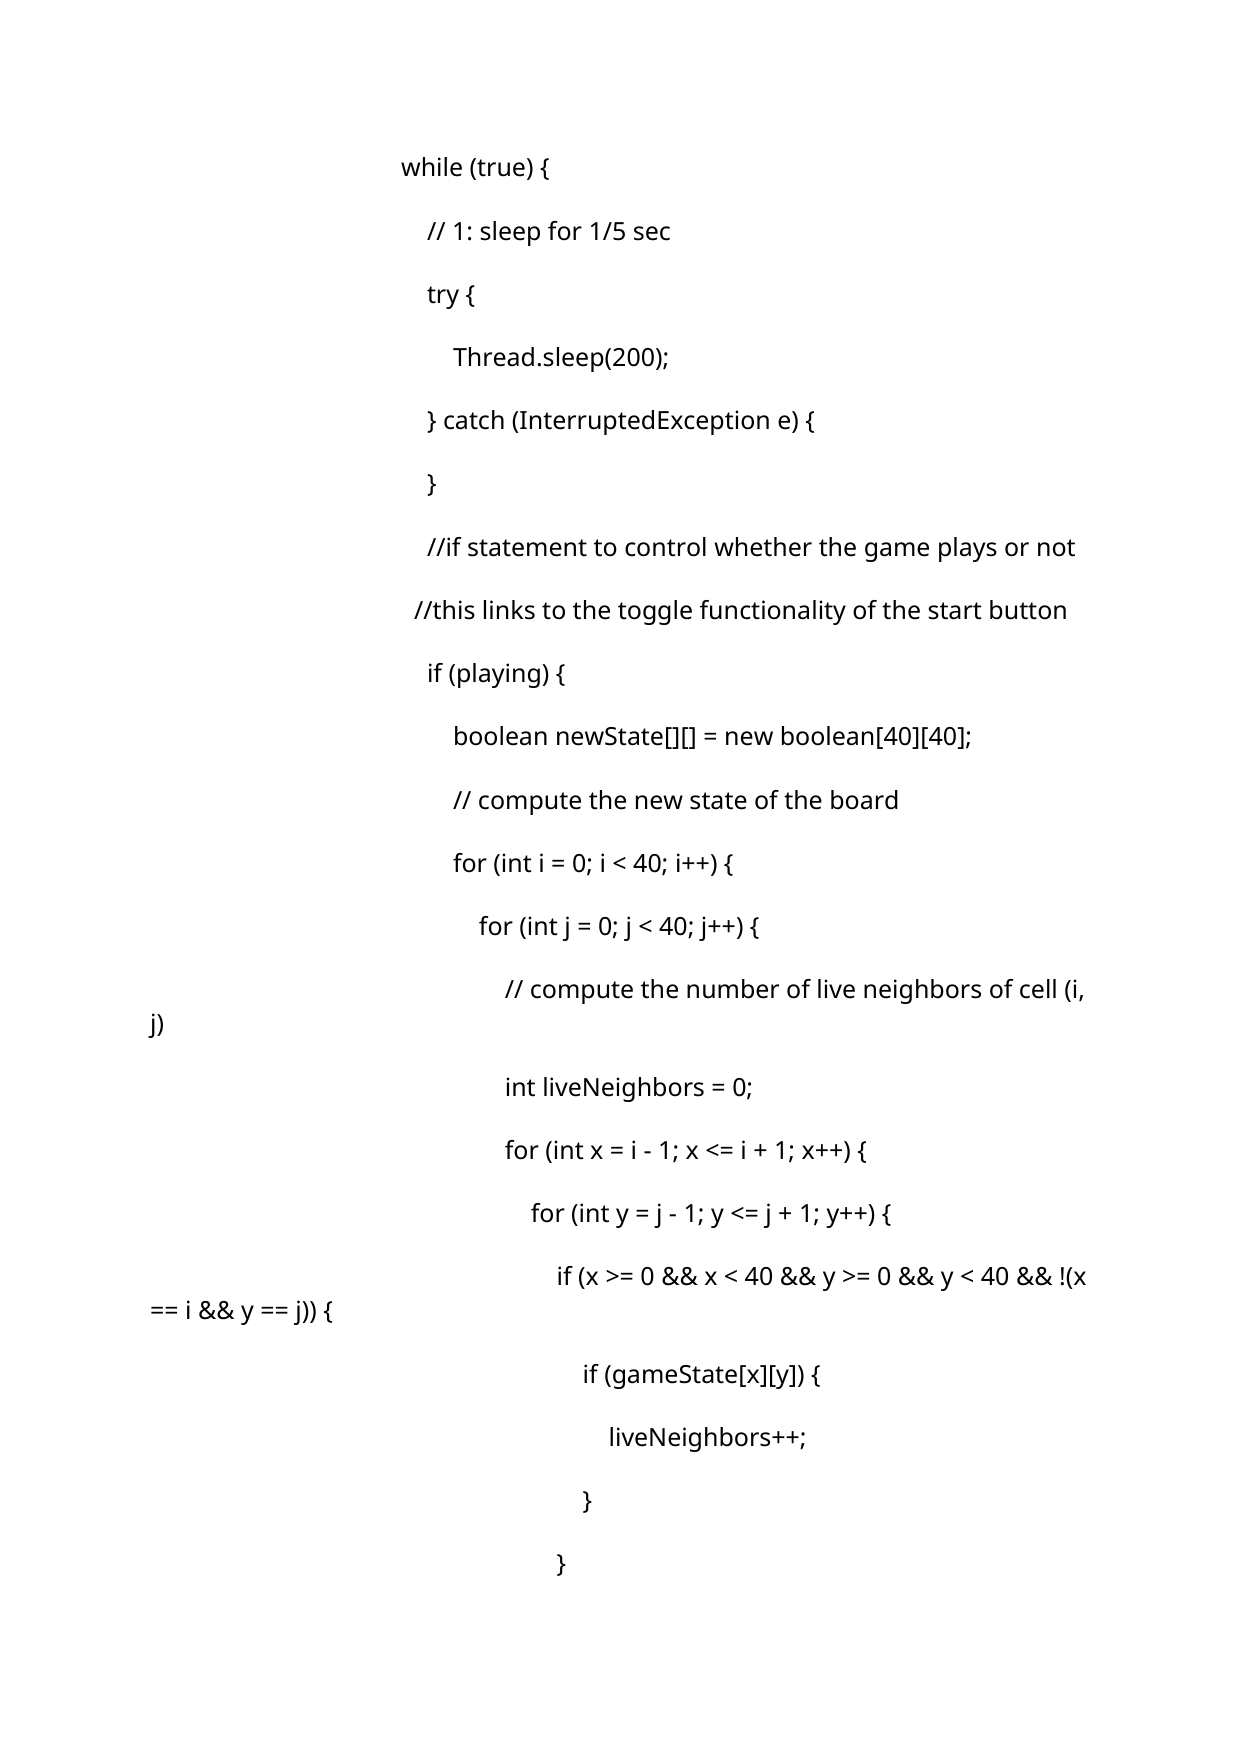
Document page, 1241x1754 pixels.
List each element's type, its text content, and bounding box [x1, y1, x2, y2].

text for (int y = j - 1; y <= j + 1; y++) { [150, 1196, 1090, 1230]
text liveNeighbors++; [150, 1419, 1090, 1453]
text for (int j = 0; j < 40; j++) { [150, 909, 1090, 943]
text if (playing) { [150, 656, 1090, 690]
text //this links to the toggle functionality of the start button [150, 593, 1090, 627]
text // compute the number of live neighbors of cell (i, j) [150, 972, 1090, 1040]
text while (true) { [150, 150, 1090, 184]
text for (int x = i - 1; x <= i + 1; x++) { [150, 1132, 1090, 1167]
text for (int i = 0; i < 40; i++) { [150, 846, 1090, 879]
text // 1: sleep for 1/5 sec [150, 213, 1090, 247]
text } [150, 1546, 1090, 1580]
text int liveNeighbors = 0; [150, 1069, 1090, 1103]
text Thread.sleep(200); [150, 340, 1090, 374]
text try { [150, 276, 1090, 311]
text //if statement to control whether the game plays or not [150, 529, 1090, 563]
text if (gameState[x][y]) { [150, 1356, 1090, 1390]
text if (x >= 0 && x < 40 && y >= 0 && y < 40 && !(x == i && y == j)) { [150, 1259, 1090, 1327]
text } catch (InterruptedException e) { [150, 403, 1090, 437]
text } [150, 466, 1090, 500]
text } [150, 1483, 1090, 1517]
text boolean newState[][] = new boolean[40][40]; [150, 719, 1090, 753]
text // compute the new state of the board [150, 782, 1090, 816]
